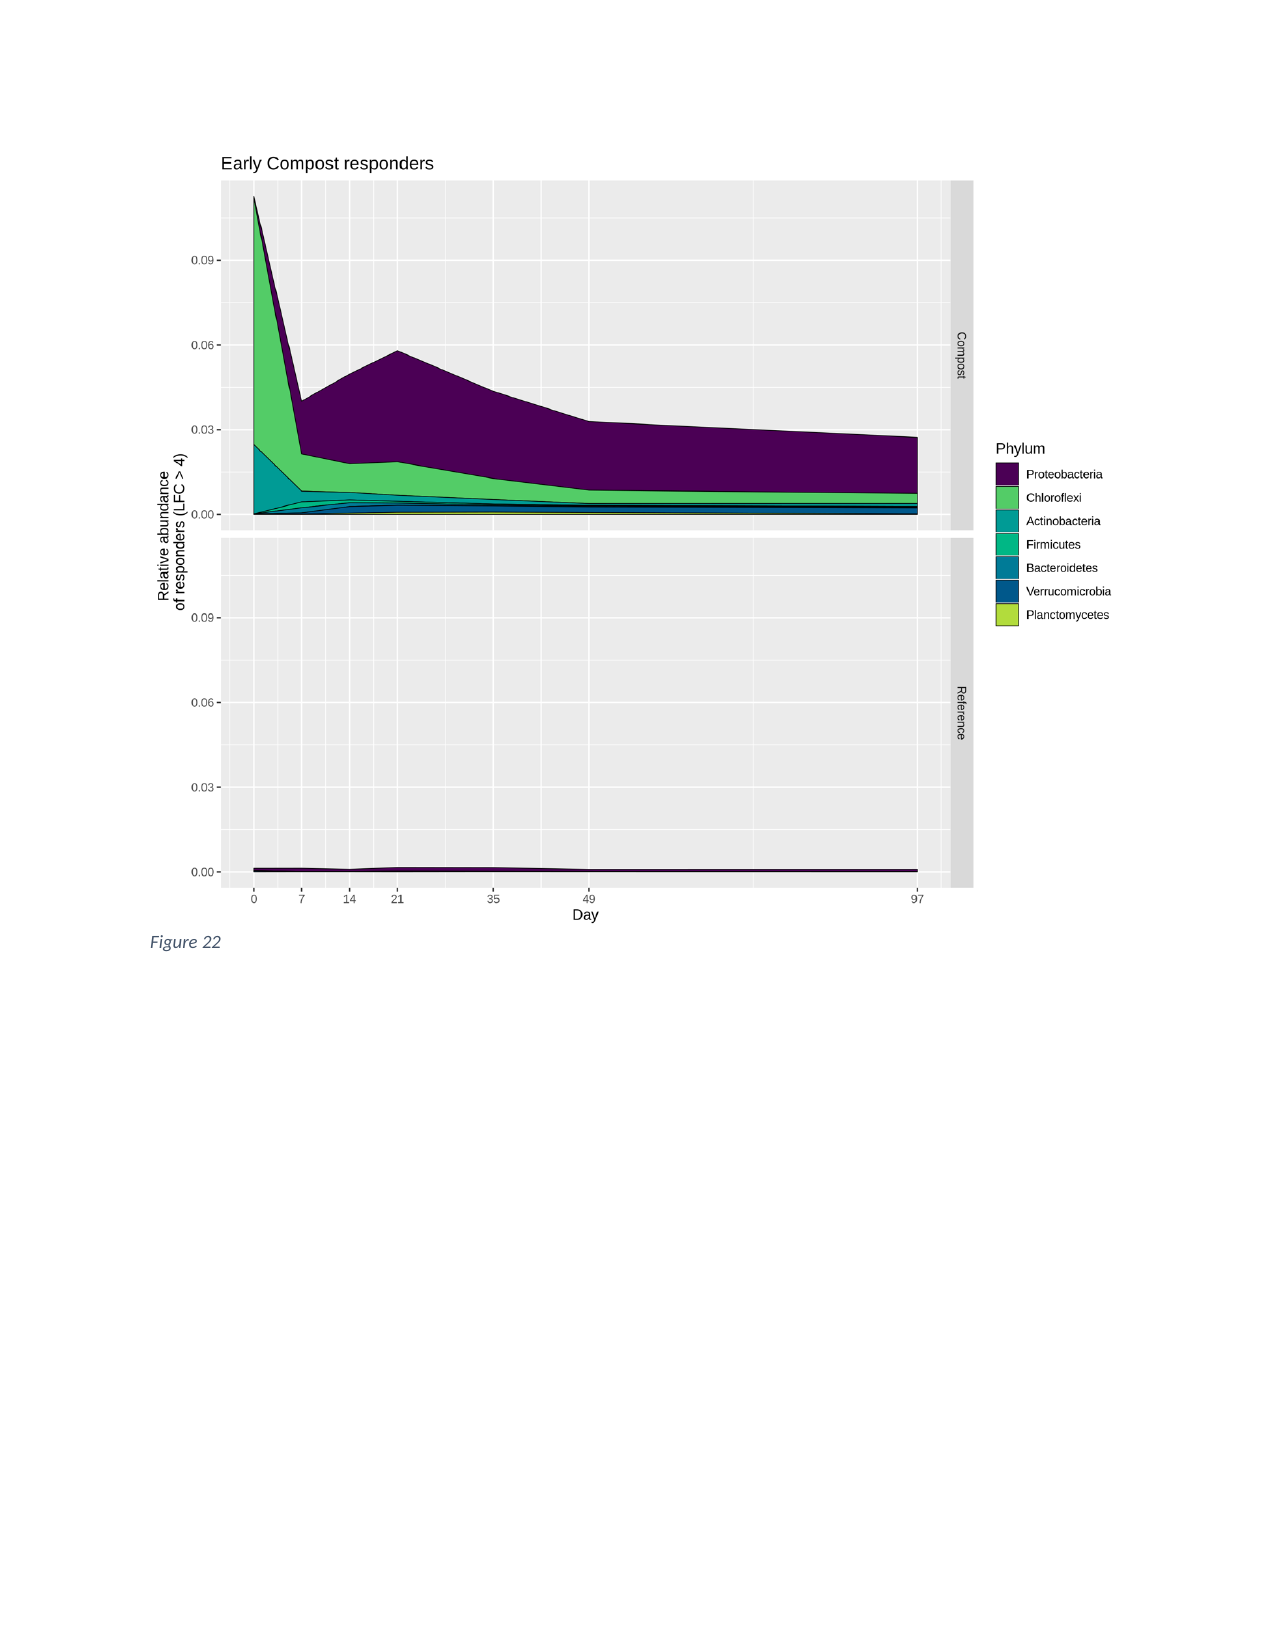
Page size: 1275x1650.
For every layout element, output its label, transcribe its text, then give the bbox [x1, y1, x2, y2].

text Figure 22 [150, 930, 1125, 953]
picture [150, 150, 1125, 930]
